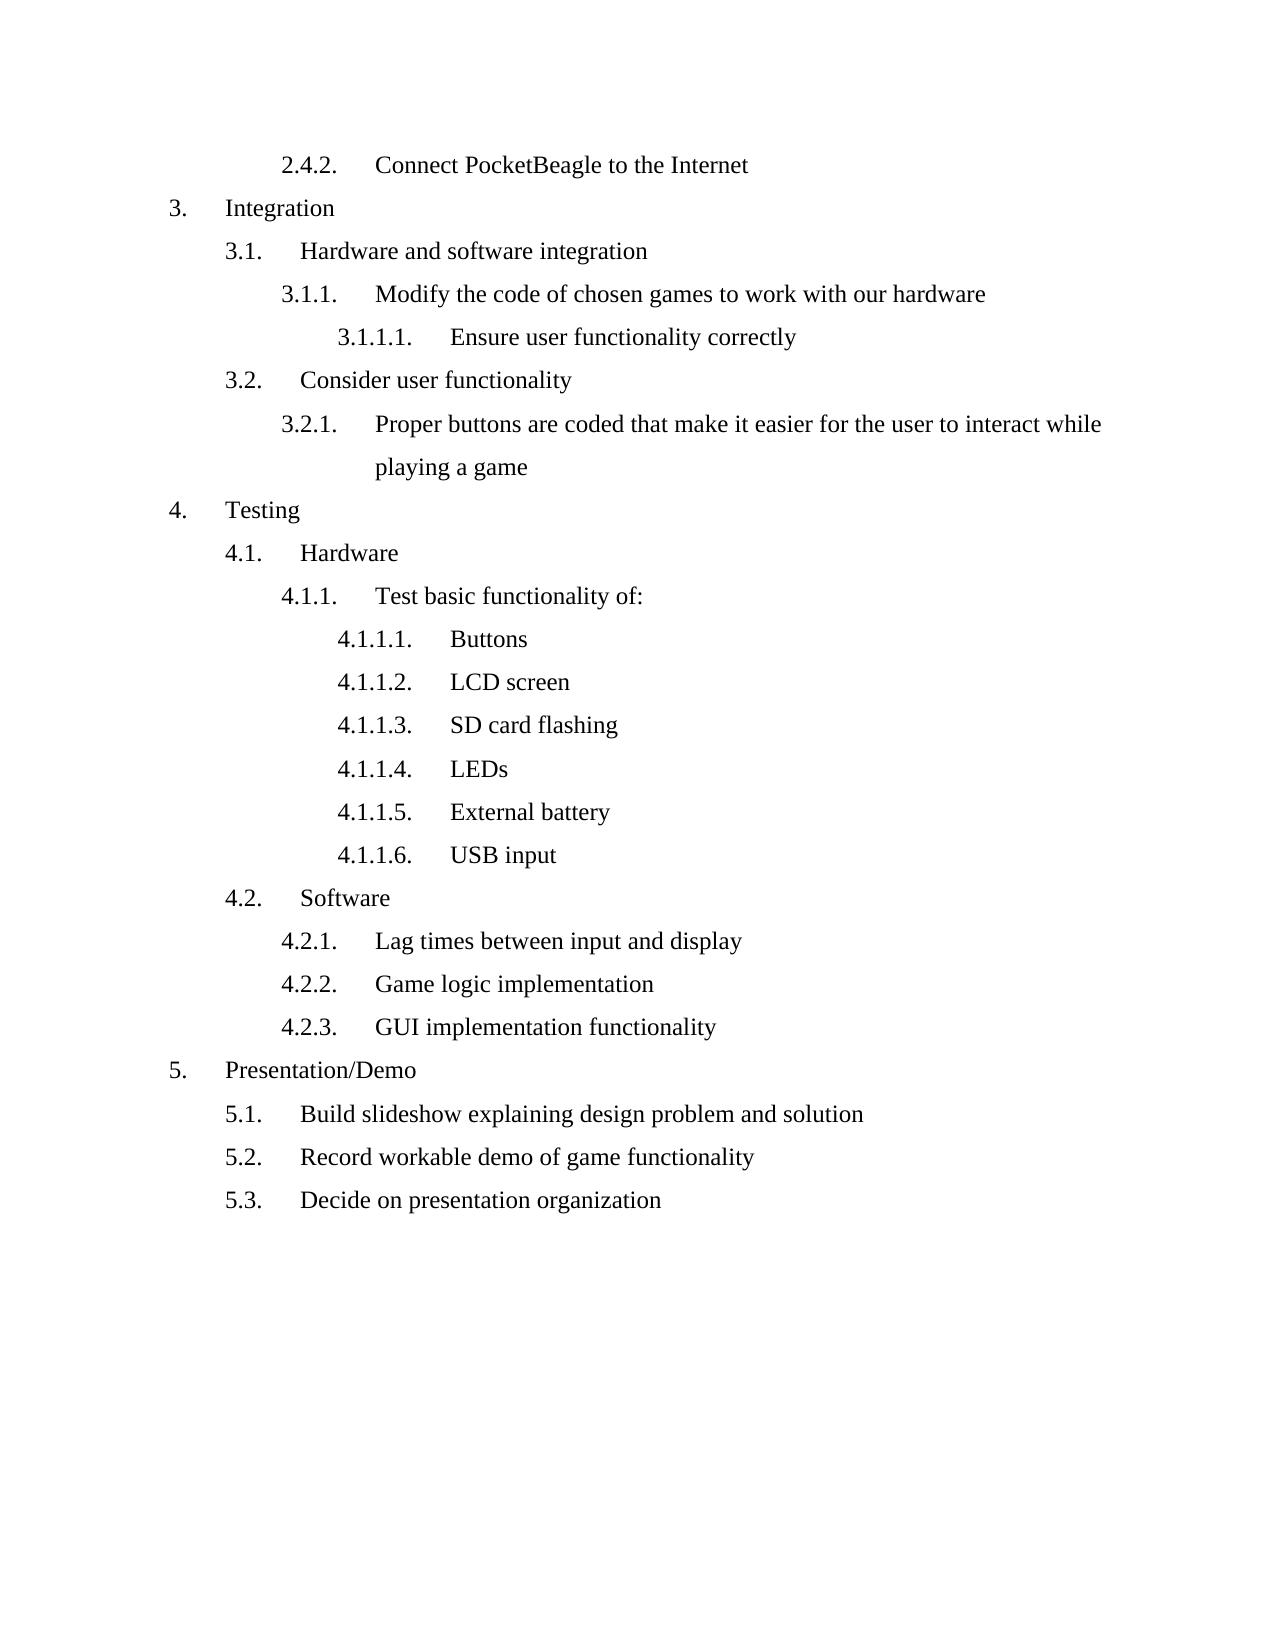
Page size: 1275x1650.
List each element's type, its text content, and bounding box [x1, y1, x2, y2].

list LCD screen [412, 667, 1125, 696]
list SD card flashing [412, 711, 1125, 739]
list Hardware [262, 538, 1125, 567]
list External battery [412, 797, 1125, 826]
list Build slideshow explaining design problem and solution [262, 1099, 1125, 1127]
list Integration [187, 193, 1125, 222]
list GUI implementation functionality [337, 1012, 1125, 1041]
list Game logic implementation [337, 969, 1125, 998]
list Presentation/Demo [187, 1056, 1125, 1084]
list USB input [412, 840, 1125, 869]
list Record workable demo of game functionality [262, 1142, 1125, 1171]
list Proper buttons are coded that make it easier for the user to interact while playing a game [337, 409, 1125, 481]
list Consider user functionality [262, 366, 1125, 394]
list Connect PocketBeagle to the Internet [337, 150, 1125, 179]
list Hardware and software integration [262, 236, 1125, 265]
list LEDs [412, 754, 1125, 782]
list Buttons [412, 624, 1125, 653]
list Decide on presentation organization [262, 1185, 1125, 1214]
list Software [262, 883, 1125, 912]
list Ensure user functionality correctly [412, 322, 1125, 351]
list Lag times between input and display [337, 926, 1125, 955]
list Test basic functionality of: [337, 581, 1125, 610]
list Modify the code of chosen games to work with our hardware [337, 279, 1125, 308]
list Testing [187, 495, 1125, 524]
